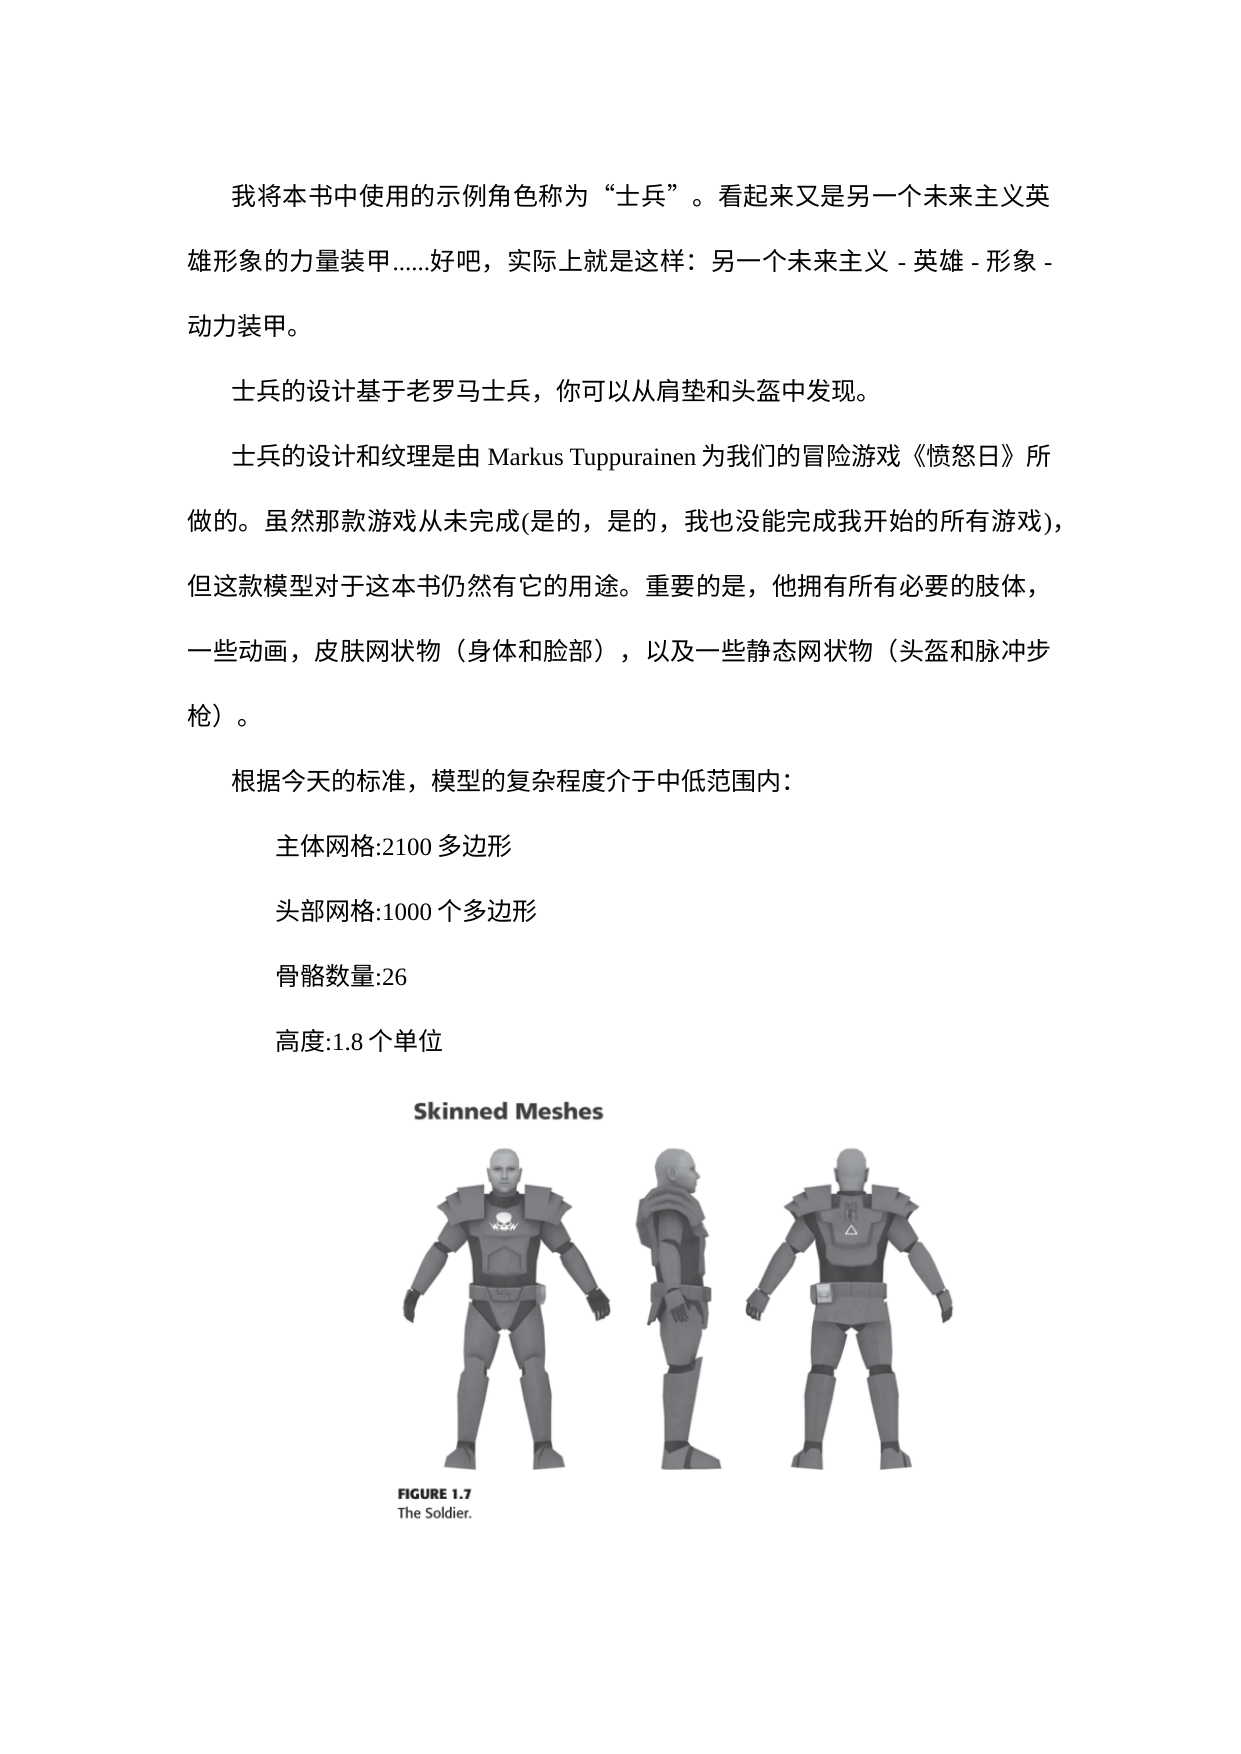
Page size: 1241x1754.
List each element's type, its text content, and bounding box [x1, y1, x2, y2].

text 士兵的设计和纹理是由Markus Tuppurainen为我们的冒险游戏《愤怒日》所做的。虽然那款游戏从未完成(是的，是的，我也没能完成我开始的所有游戏)，但这款模型对于这本书仍然有它的用途。重要的是，他拥有所有必要的肢体，一些动画，皮肤网状物（身体和脸部），以及一些静态网状物（头盔和脉冲步枪）。 [187, 422, 1053, 747]
text 根据今天的标准，模型的复杂程度介于中低范围内： [187, 747, 1053, 812]
text 高度:1.8个单位 [231, 1007, 1053, 1072]
text 我将本书中使用的示例角色称为“士兵”。看起来又是另一个未来主义英雄形象的力量装甲......好吧，实际上就是这样：另一个未来主义 - 英雄 - 形象 - 动力装甲。 [187, 162, 1053, 357]
picture [352, 1072, 976, 1533]
text 士兵的设计基于老罗马士兵，你可以从肩垫和头盔中发现。 [187, 357, 1053, 422]
text 骨骼数量:26 [231, 942, 1053, 1007]
text 主体网格:2100多边形 [187, 812, 1053, 877]
text 头部网格:1000个多边形 [231, 877, 1053, 942]
